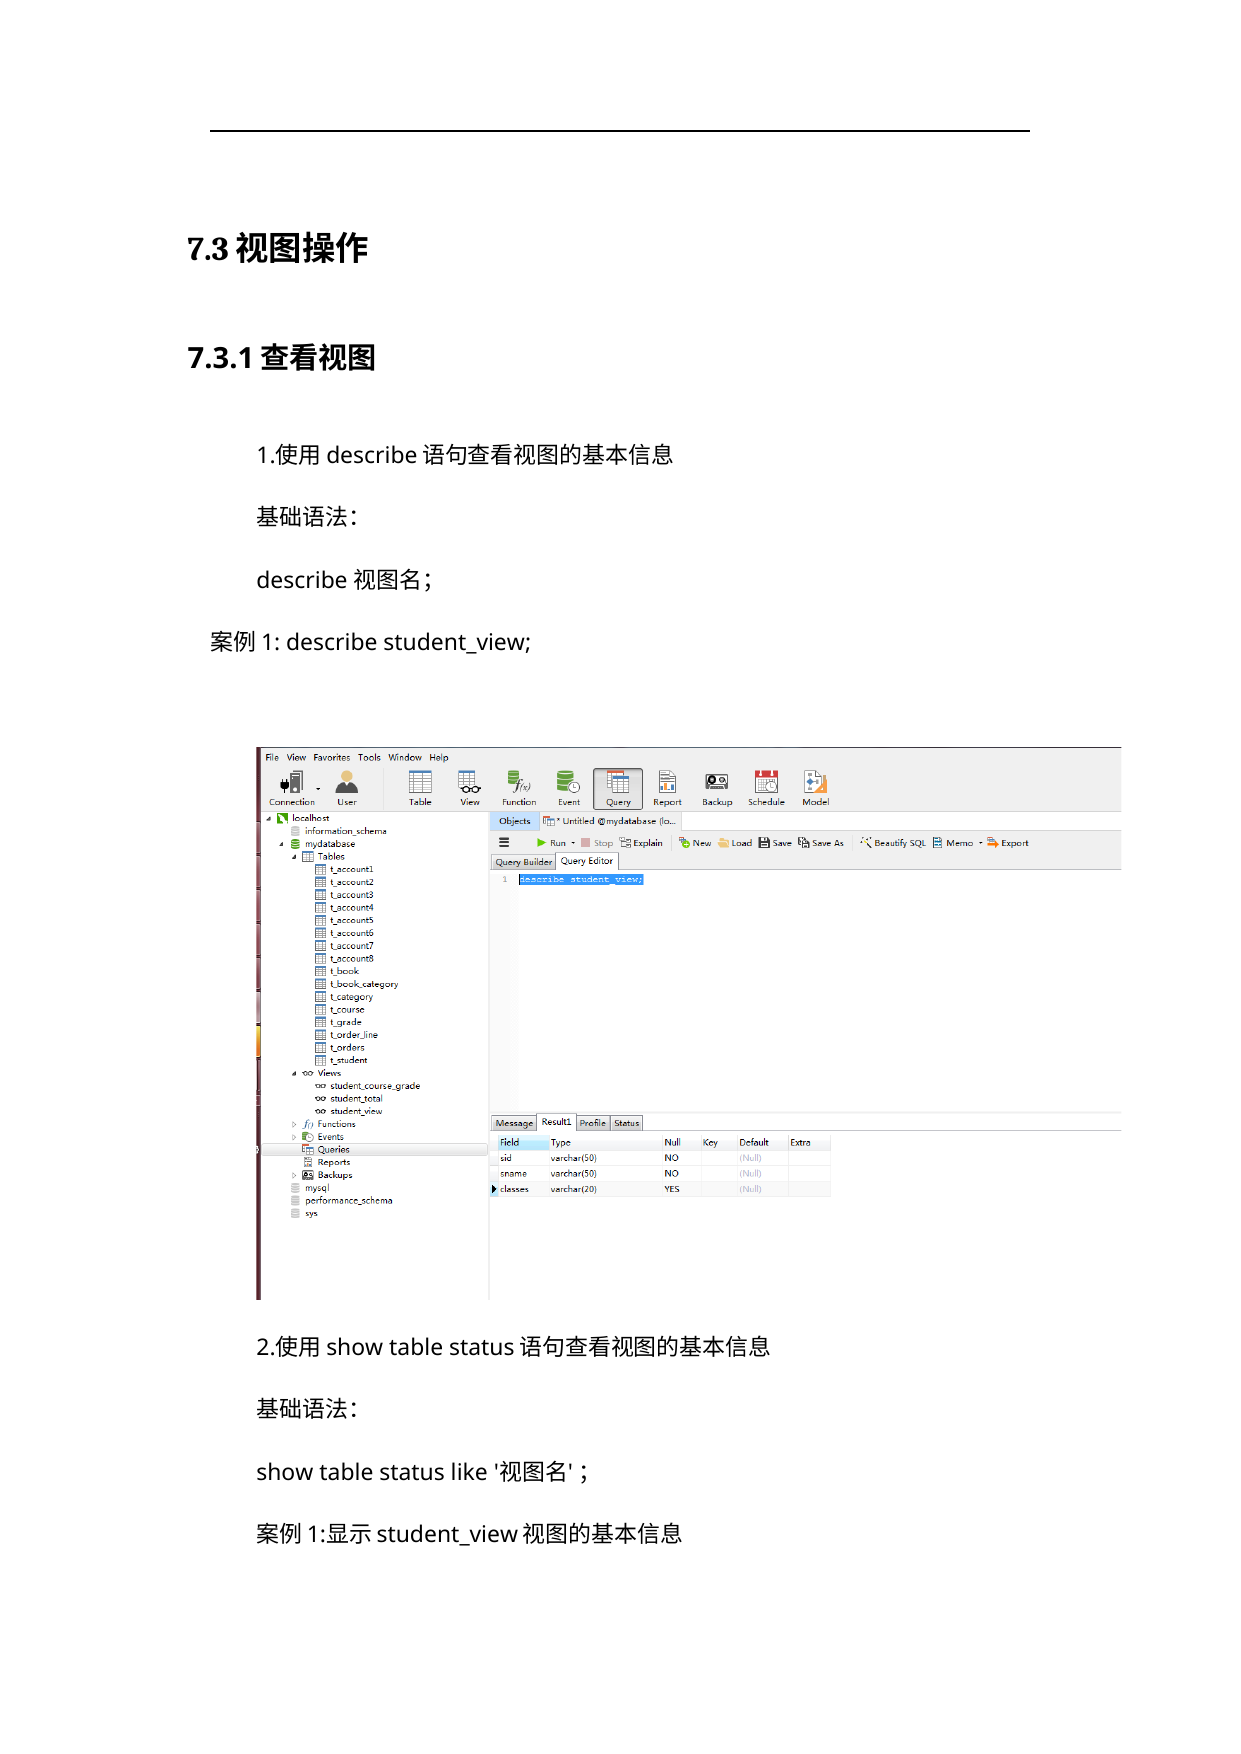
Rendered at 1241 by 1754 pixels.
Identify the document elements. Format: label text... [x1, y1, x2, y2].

list 1.使用describe语句查看视图的基本信息 [210, 437, 1030, 470]
subtitle 7.3.1查看视图 [187, 334, 1030, 377]
list show table status like '视图名' ； [210, 1454, 1030, 1487]
picture [256, 747, 1122, 1300]
list 案例1:显示student_view视图的基本信息 [210, 1516, 1030, 1549]
subtitle 7.3视图操作 [187, 222, 1030, 270]
list 基础语法： [210, 1391, 1030, 1424]
list describe 视图名； [210, 562, 1030, 595]
list 2.使用show table status语句查看视图的基本信息 [210, 1329, 1030, 1362]
text 案例1: describe student_view; [210, 624, 1030, 657]
list 基础语法： [210, 499, 1030, 532]
